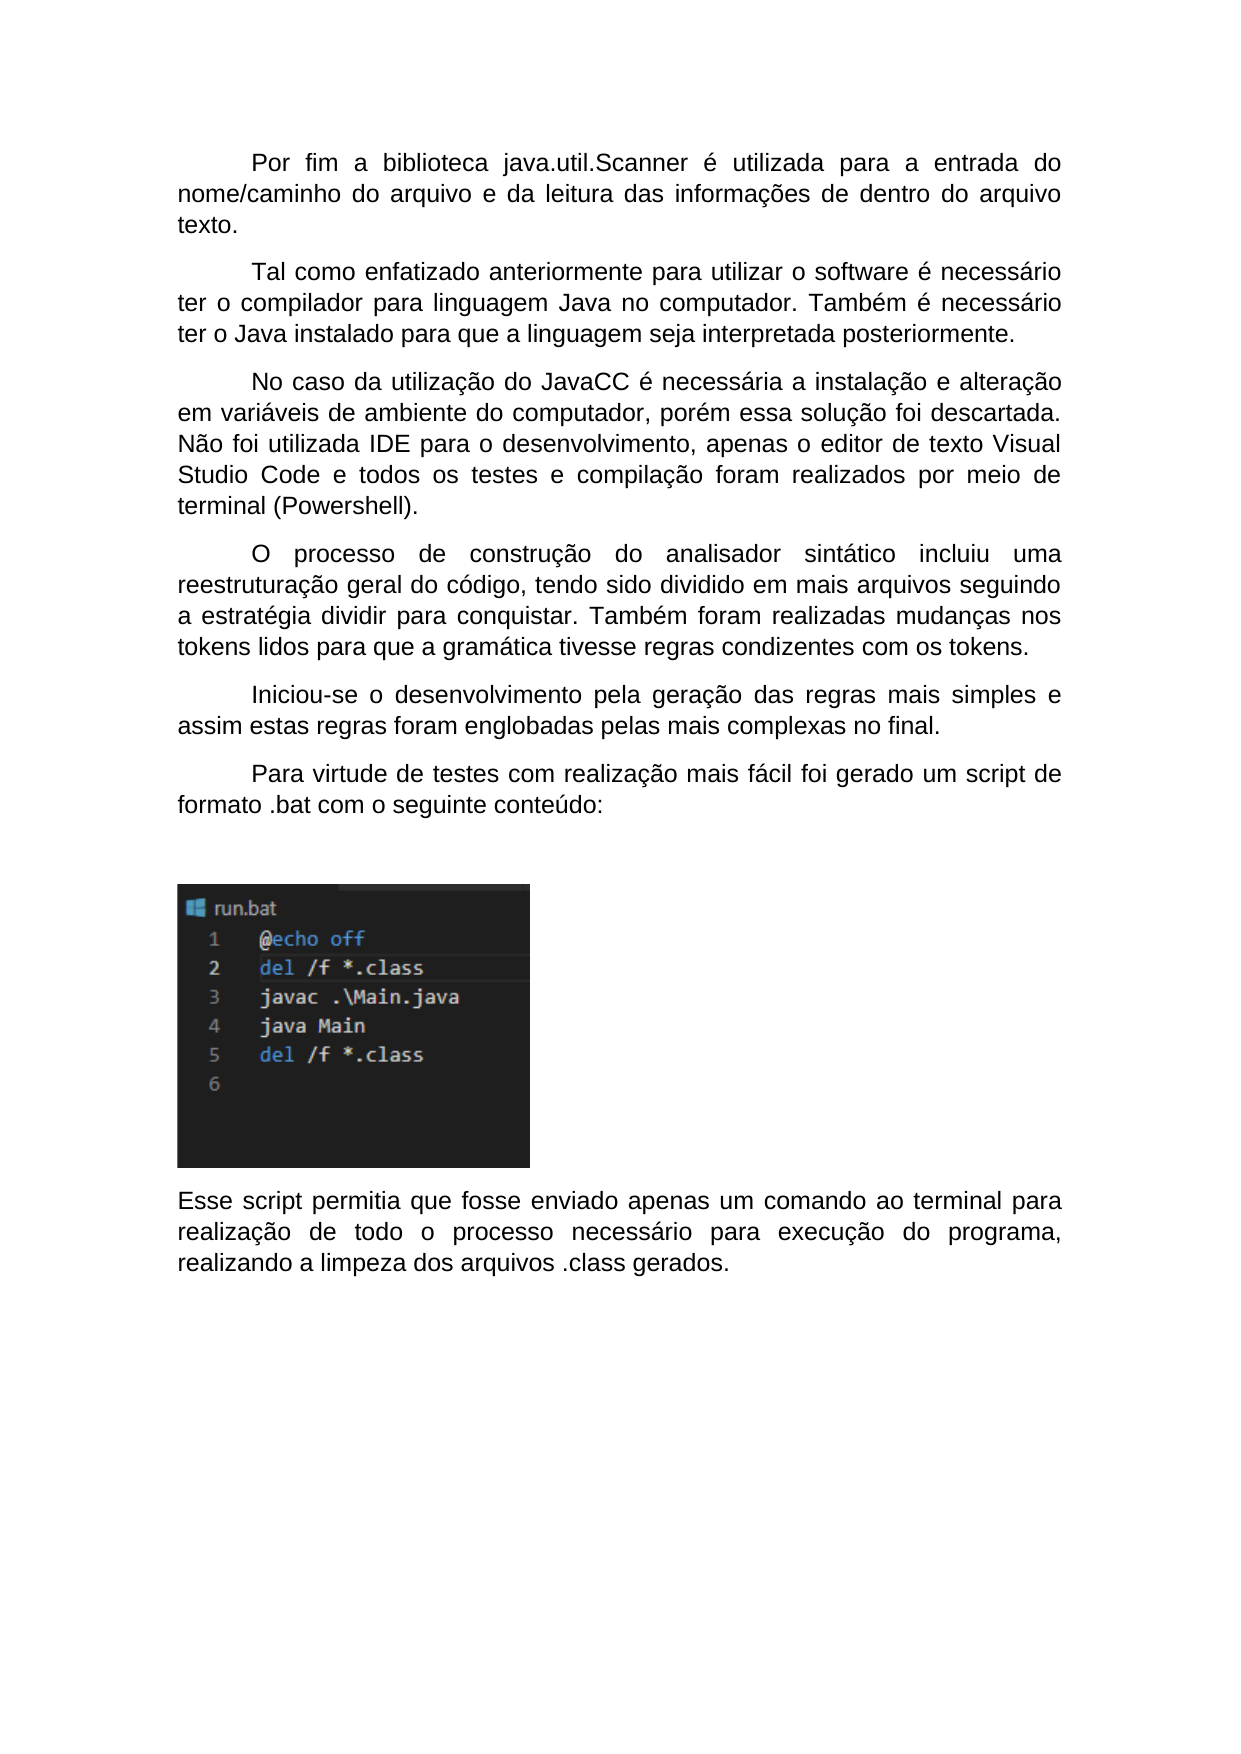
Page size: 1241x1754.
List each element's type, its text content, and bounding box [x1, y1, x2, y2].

text Por fim a biblioteca java.util.Scanner é utilizada para a entrada do nome/caminho do arquivo e da leitura das informações de dentro do arquivo texto. [177, 148, 1063, 238]
text Tal como enfatizado anteriormente para utilizar o software é necessário ter o compilador para linguagem Java no computador. Também é necessário ter o Java instalado para que a linguagem seja interpretada posteriormente. [177, 257, 1063, 348]
text Esse script permitia que fosse enviado apenas um comando ao terminal para realização de todo o processo necessário para execução do programa, realizando a limpeza dos arquivos .class gerados. [177, 1186, 1063, 1277]
text Iniciou-se o desenvolvimento pela geração das regras mais simples e assim estas regras foram englobadas pelas mais complexas no final. [177, 680, 1063, 740]
text O processo de construção do analisador sintático incluiu uma reestruturação geral do código, tendo sido dividido em mais arquivos seguindo a estratégia dividir para conquistar. Também foram realizadas mudanças nos tokens lidos para que a gramática tivesse regras condizentes com os tokens. [177, 539, 1063, 661]
picture [177, 884, 530, 1168]
text No caso da utilização do JavaCC é necessária a instalação e alteração em variáveis de ambiente do computador, porém essa solução foi descartada. Não foi utilizada IDE para o desenvolvimento, apenas o editor de texto Visual Studio Code e todos os testes e compilação foram realizados por meio de terminal (Powershell). [177, 367, 1063, 520]
text Para virtude de testes com realização mais fácil foi gerado um script de formato .bat com o seguinte conteúdo: [177, 759, 1063, 818]
